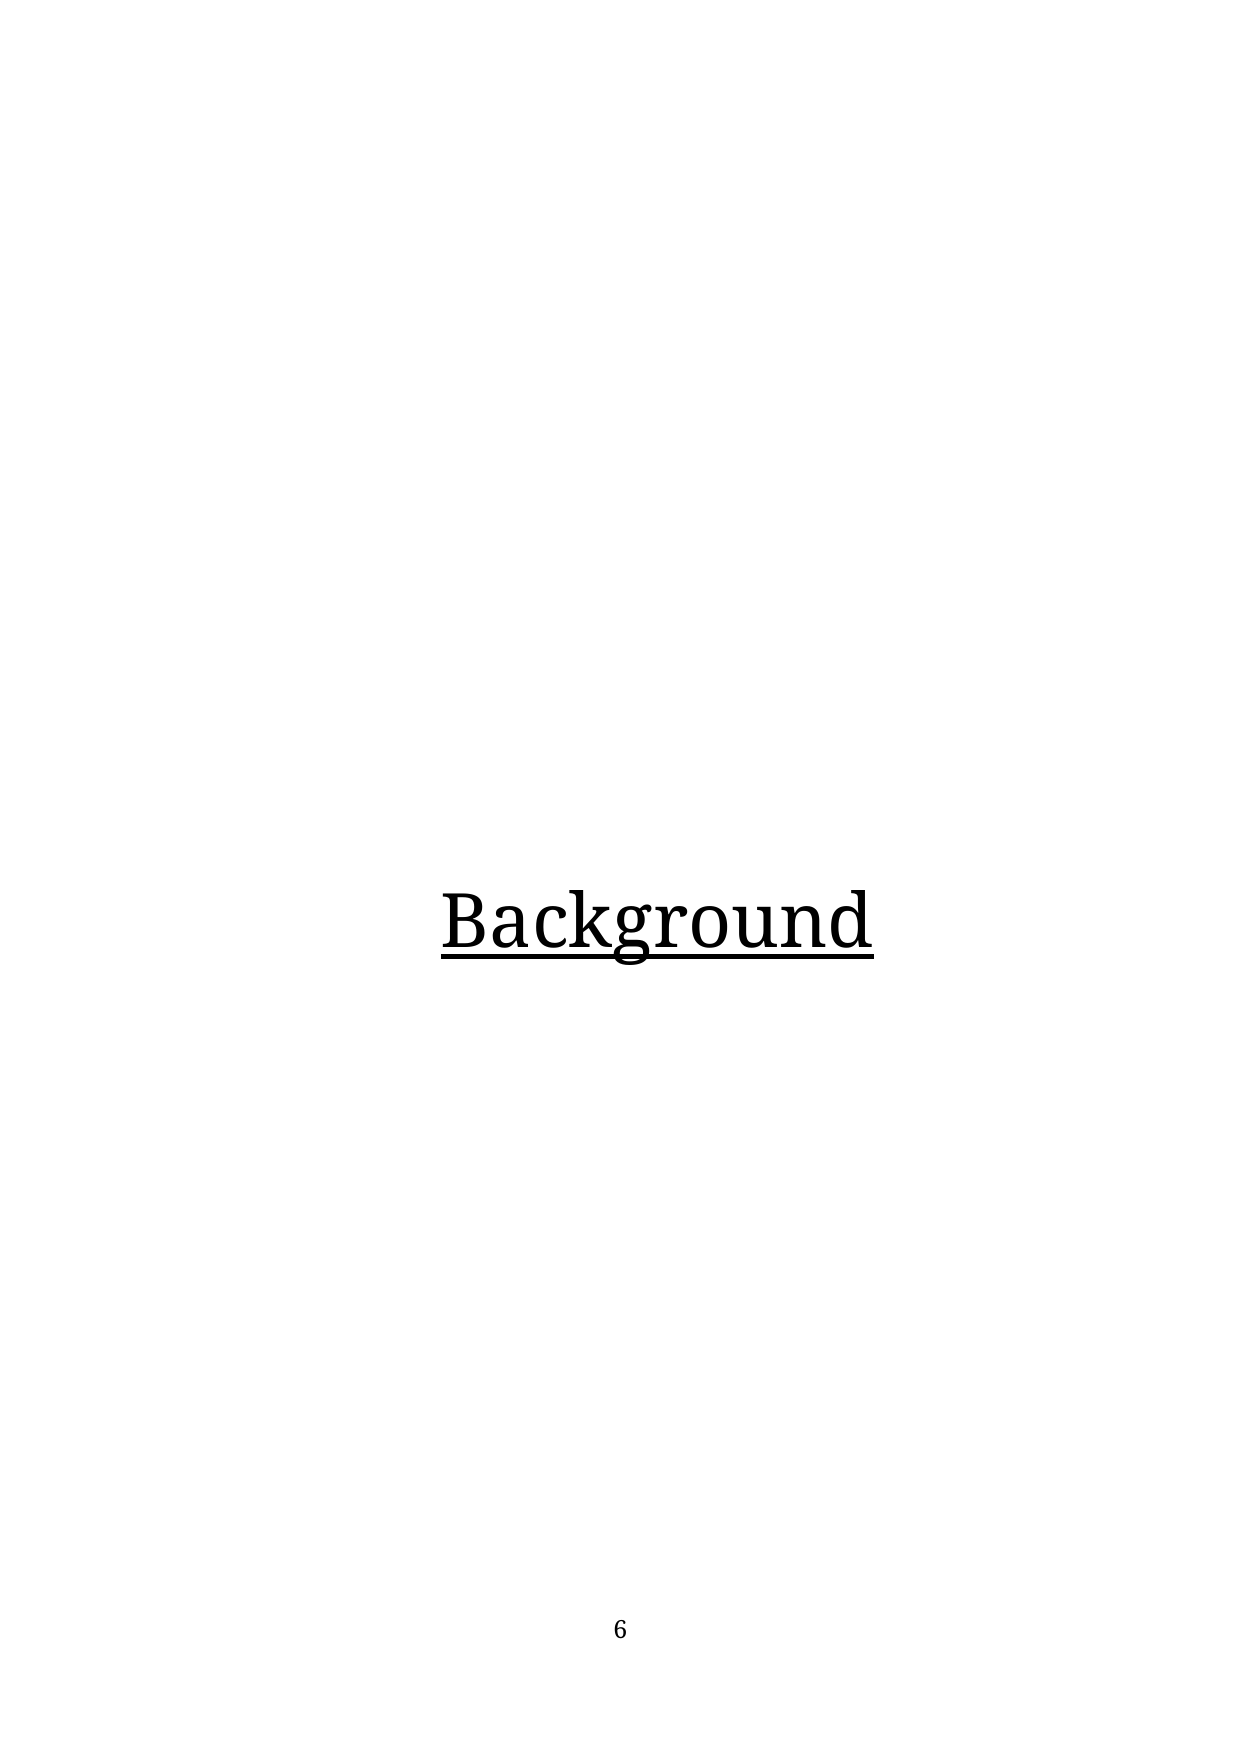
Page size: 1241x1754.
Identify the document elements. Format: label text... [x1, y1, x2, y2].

subtitle Background [222, 868, 1092, 970]
